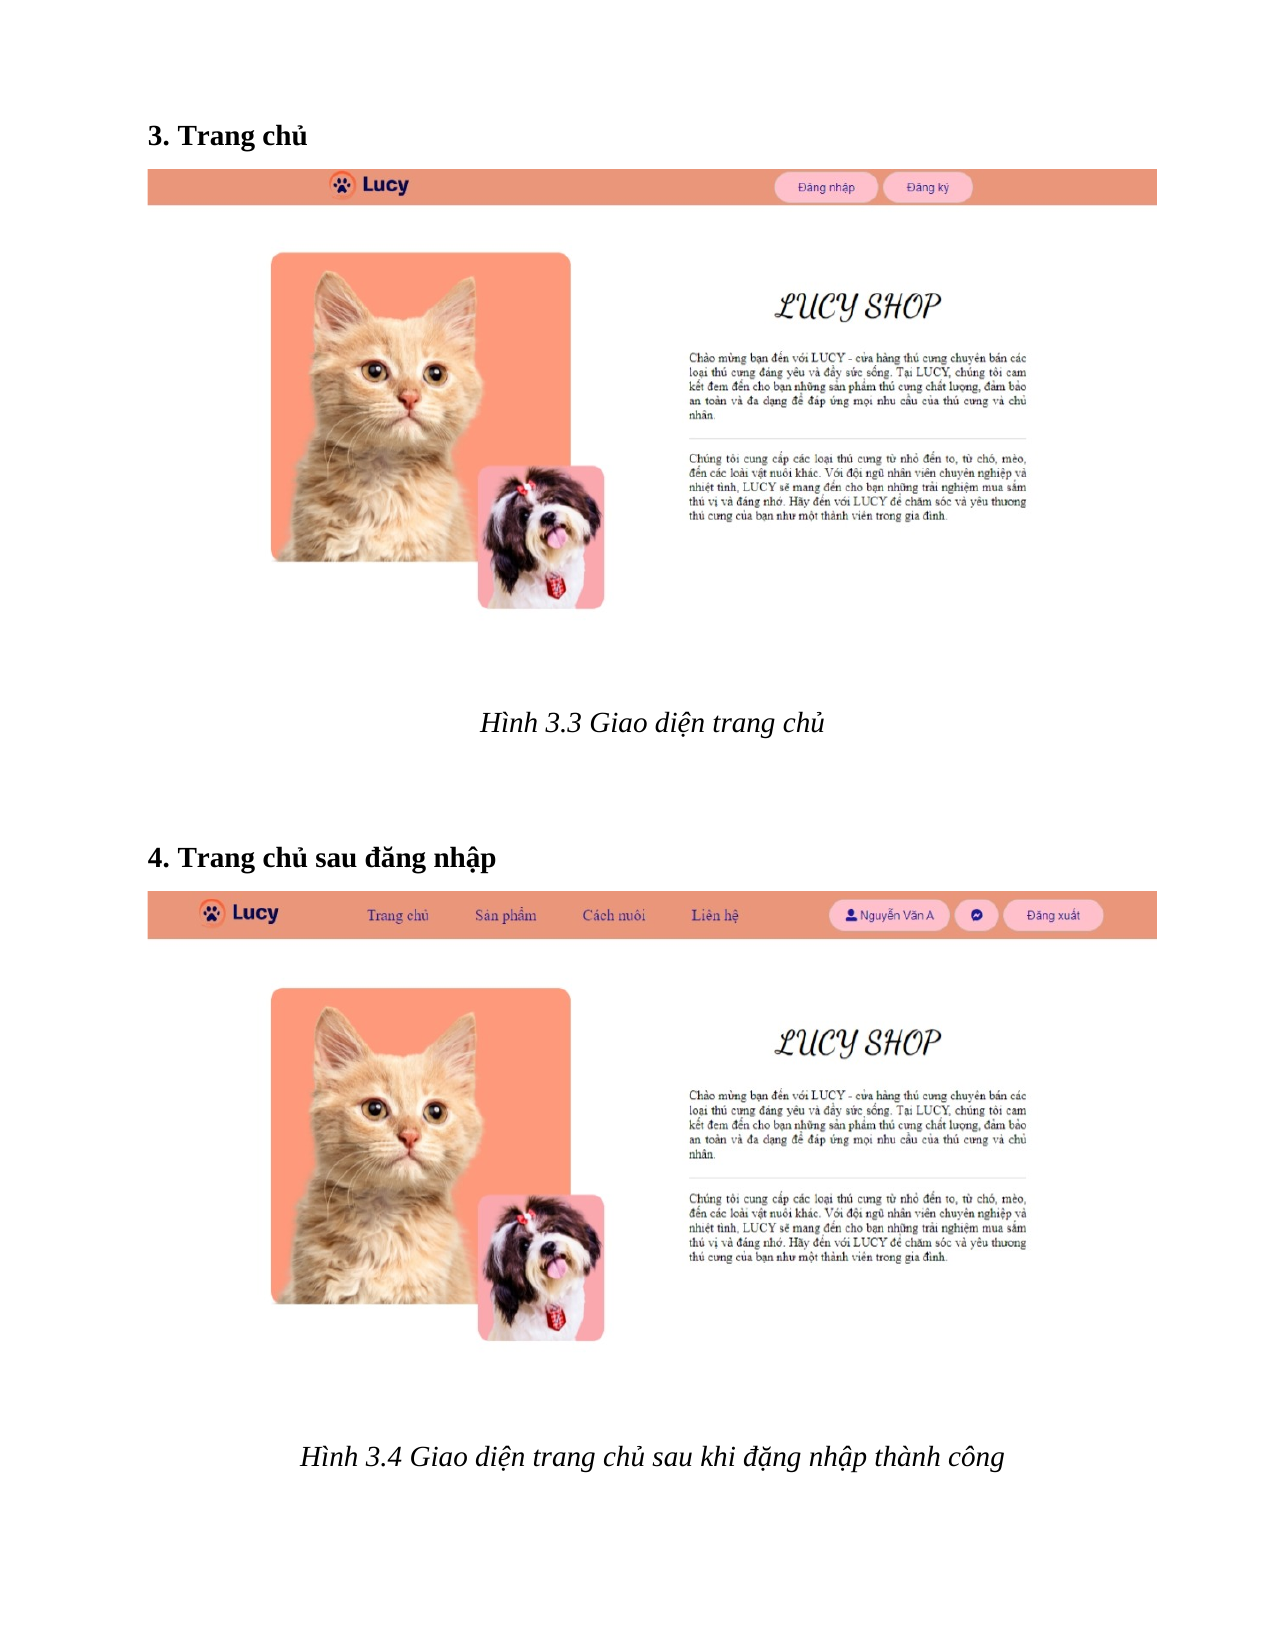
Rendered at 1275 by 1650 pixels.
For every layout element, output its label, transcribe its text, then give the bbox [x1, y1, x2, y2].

subtitle Trang chủ [148, 118, 1157, 152]
text Hình 3.3 Giao diện trang chủ [148, 705, 1157, 738]
picture [147, 891, 1157, 1422]
subtitle Hình 3.4 Giao diện trang chủ sau khi đặng nhập thành công [148, 1439, 1157, 1472]
subtitle Trang chủ sau đăng nhập [148, 840, 1157, 874]
picture [147, 169, 1157, 688]
